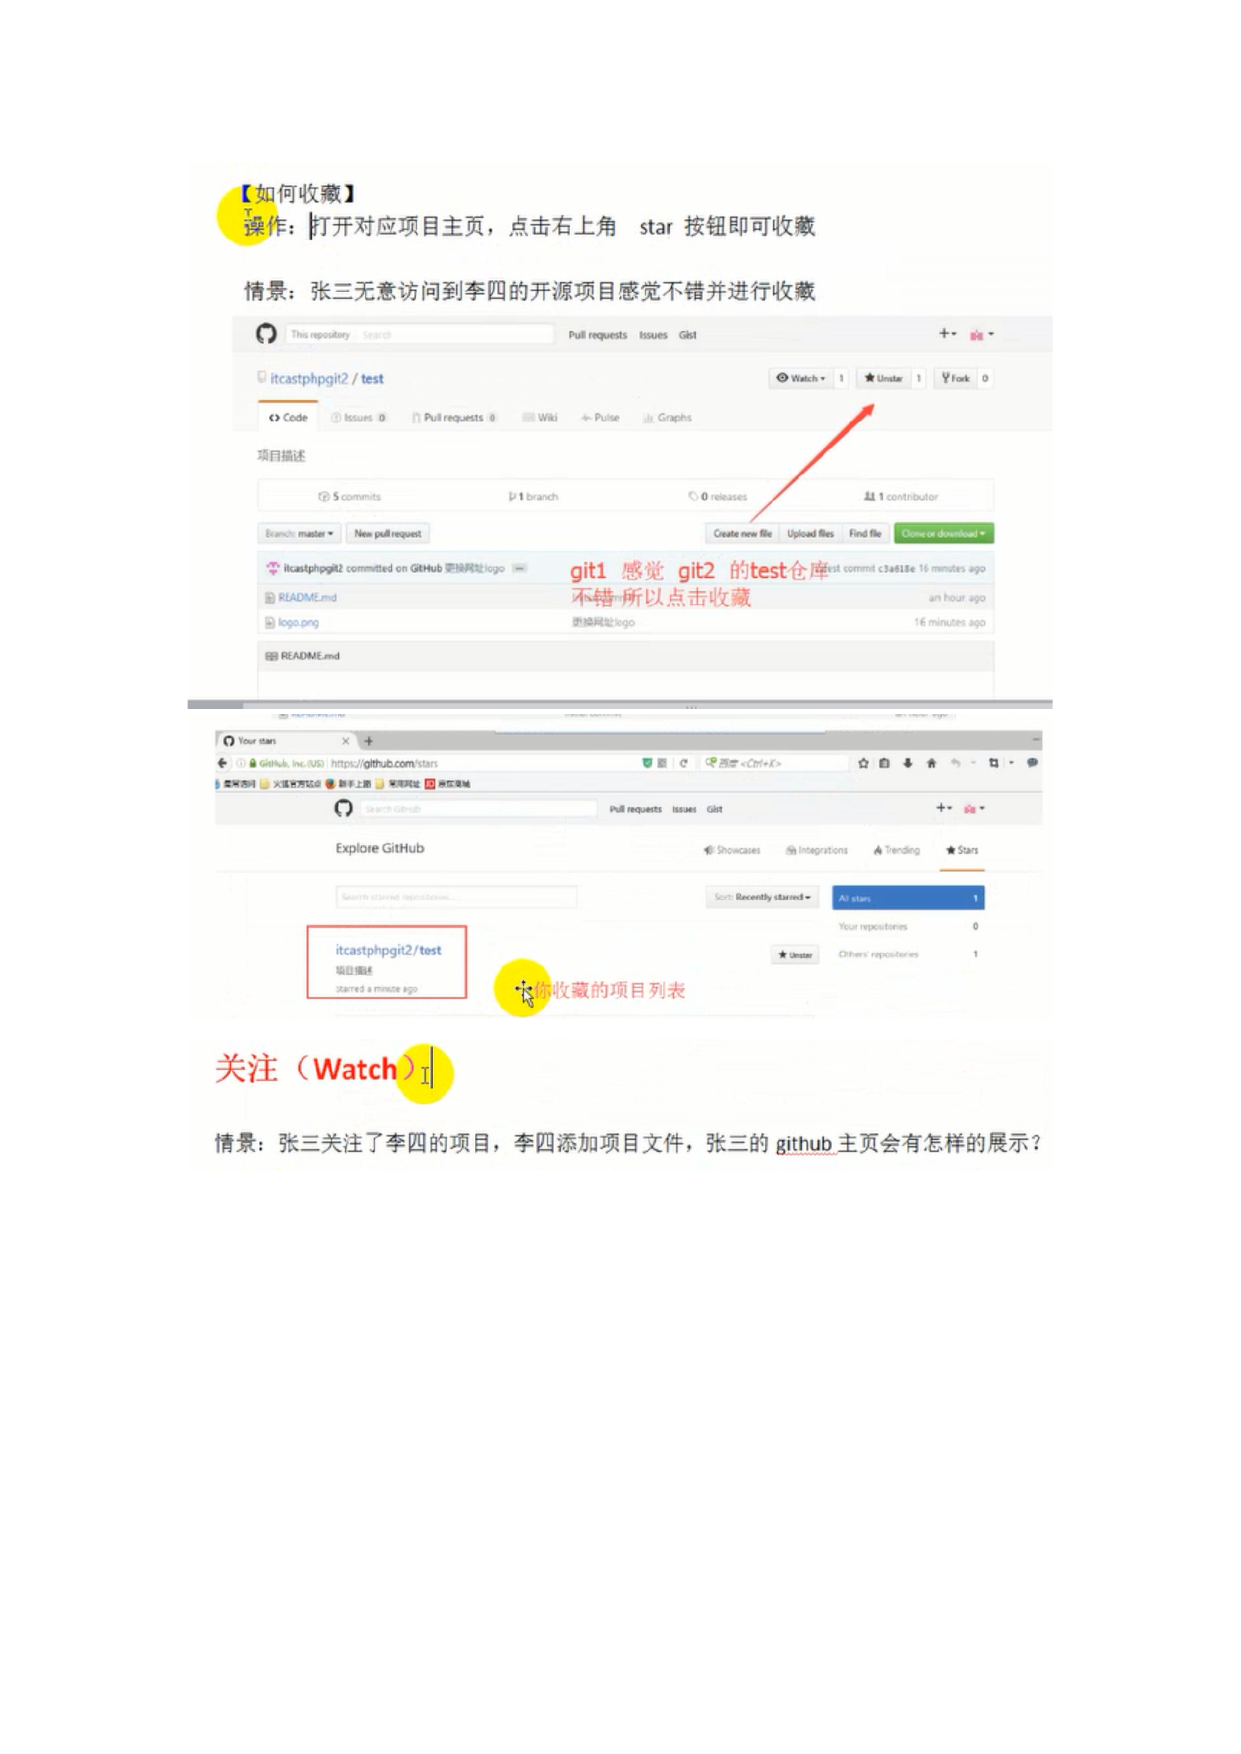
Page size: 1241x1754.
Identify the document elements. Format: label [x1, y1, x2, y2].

picture [187, 714, 1053, 1019]
picture [187, 162, 1053, 709]
picture [187, 1039, 1053, 1171]
